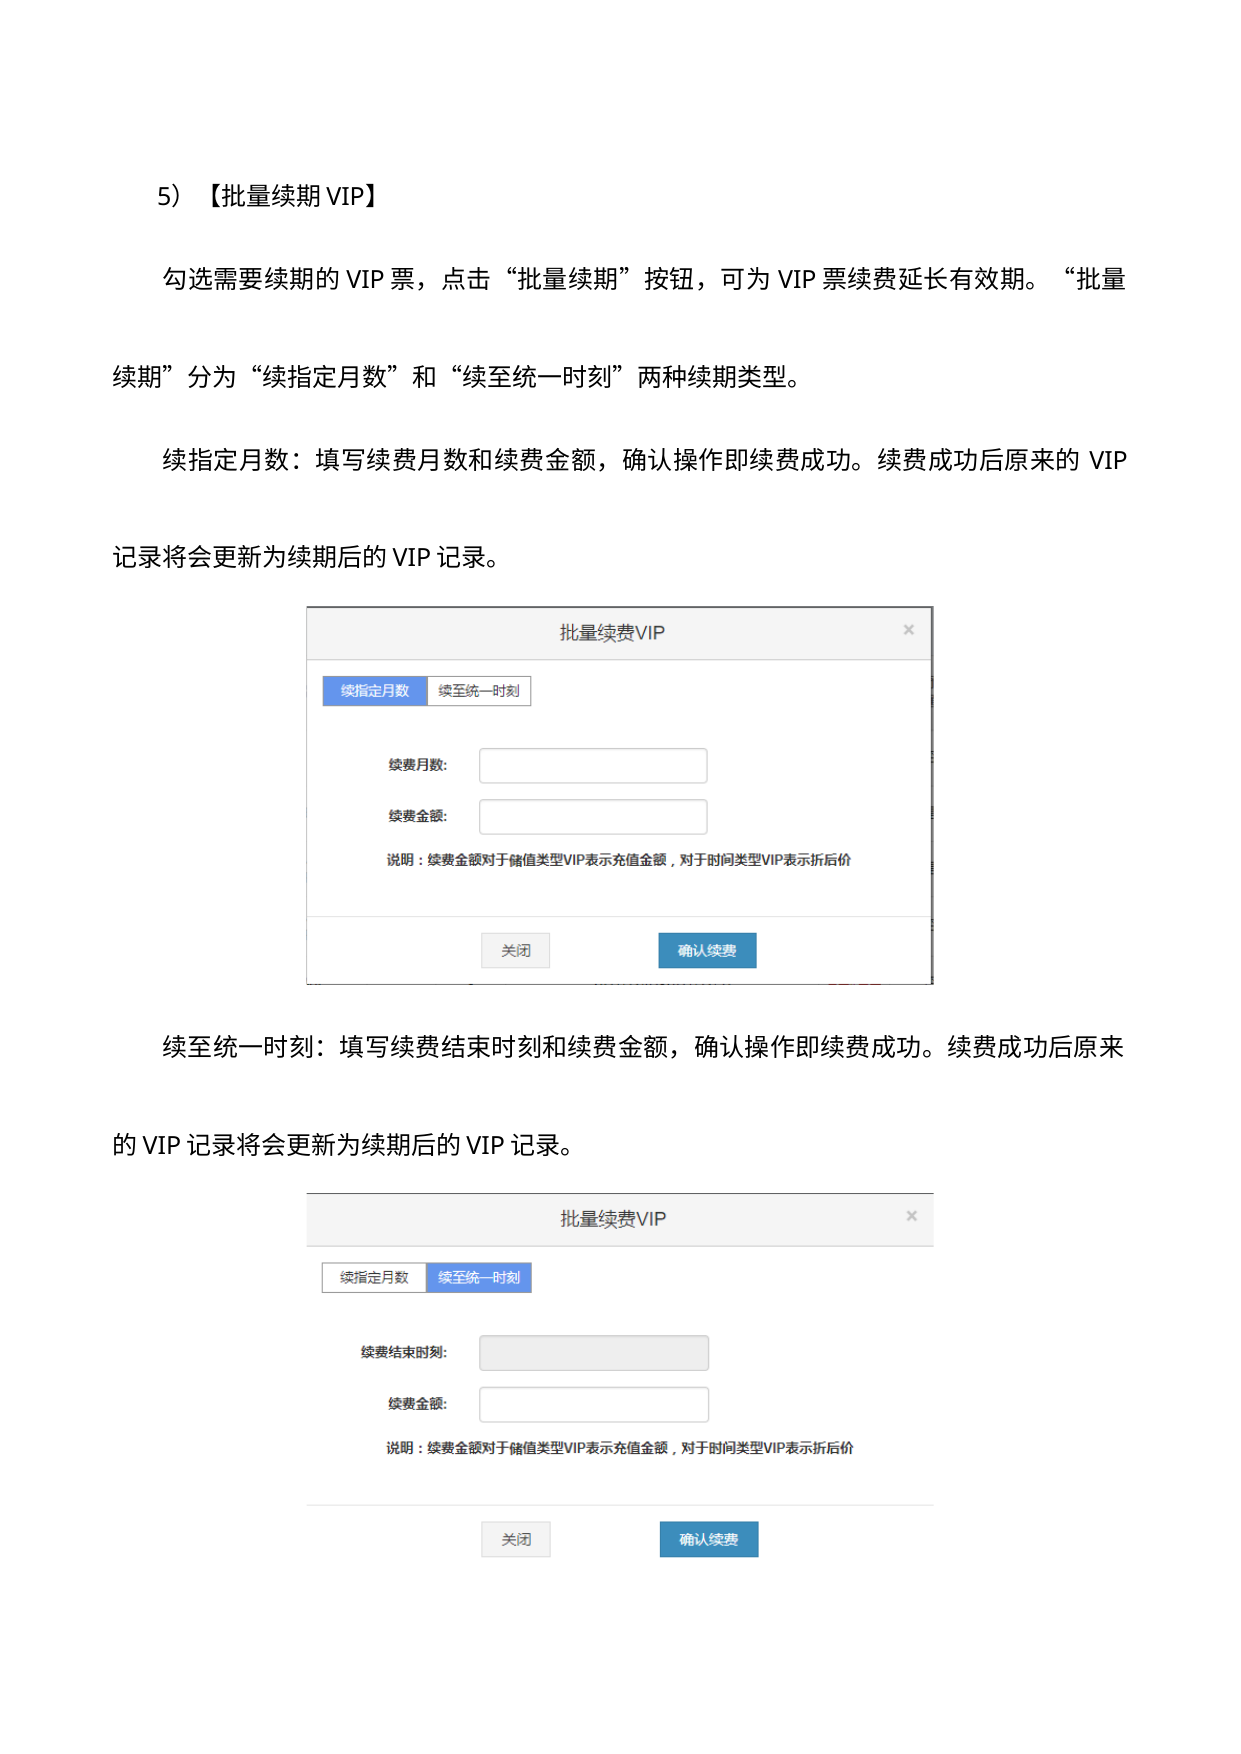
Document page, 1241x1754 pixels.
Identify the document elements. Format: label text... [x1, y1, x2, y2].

picture [306, 1193, 934, 1571]
list 续至统一时刻：填写续费结束时刻和续费金额，确认操作即续费成功。续费成功后原来的VIP记录将会更新为续期后的VIP记录。 [112, 1013, 1128, 1176]
list 续指定月数：填写续费月数和续费金额，确认操作即续费成功。续费成功后原来的VIP记录将会更新为续期后的VIP记录。 [112, 426, 1128, 588]
list 勾选需要续期的VIP票，点击“批量续期”按钮，可为VIP票续费延长有效期。“批量续期”分为“续指定月数”和“续至统一时刻”两种续期类型。 [112, 245, 1128, 408]
list 5）【批量续期VIP】 [157, 162, 1128, 227]
picture [306, 606, 934, 985]
